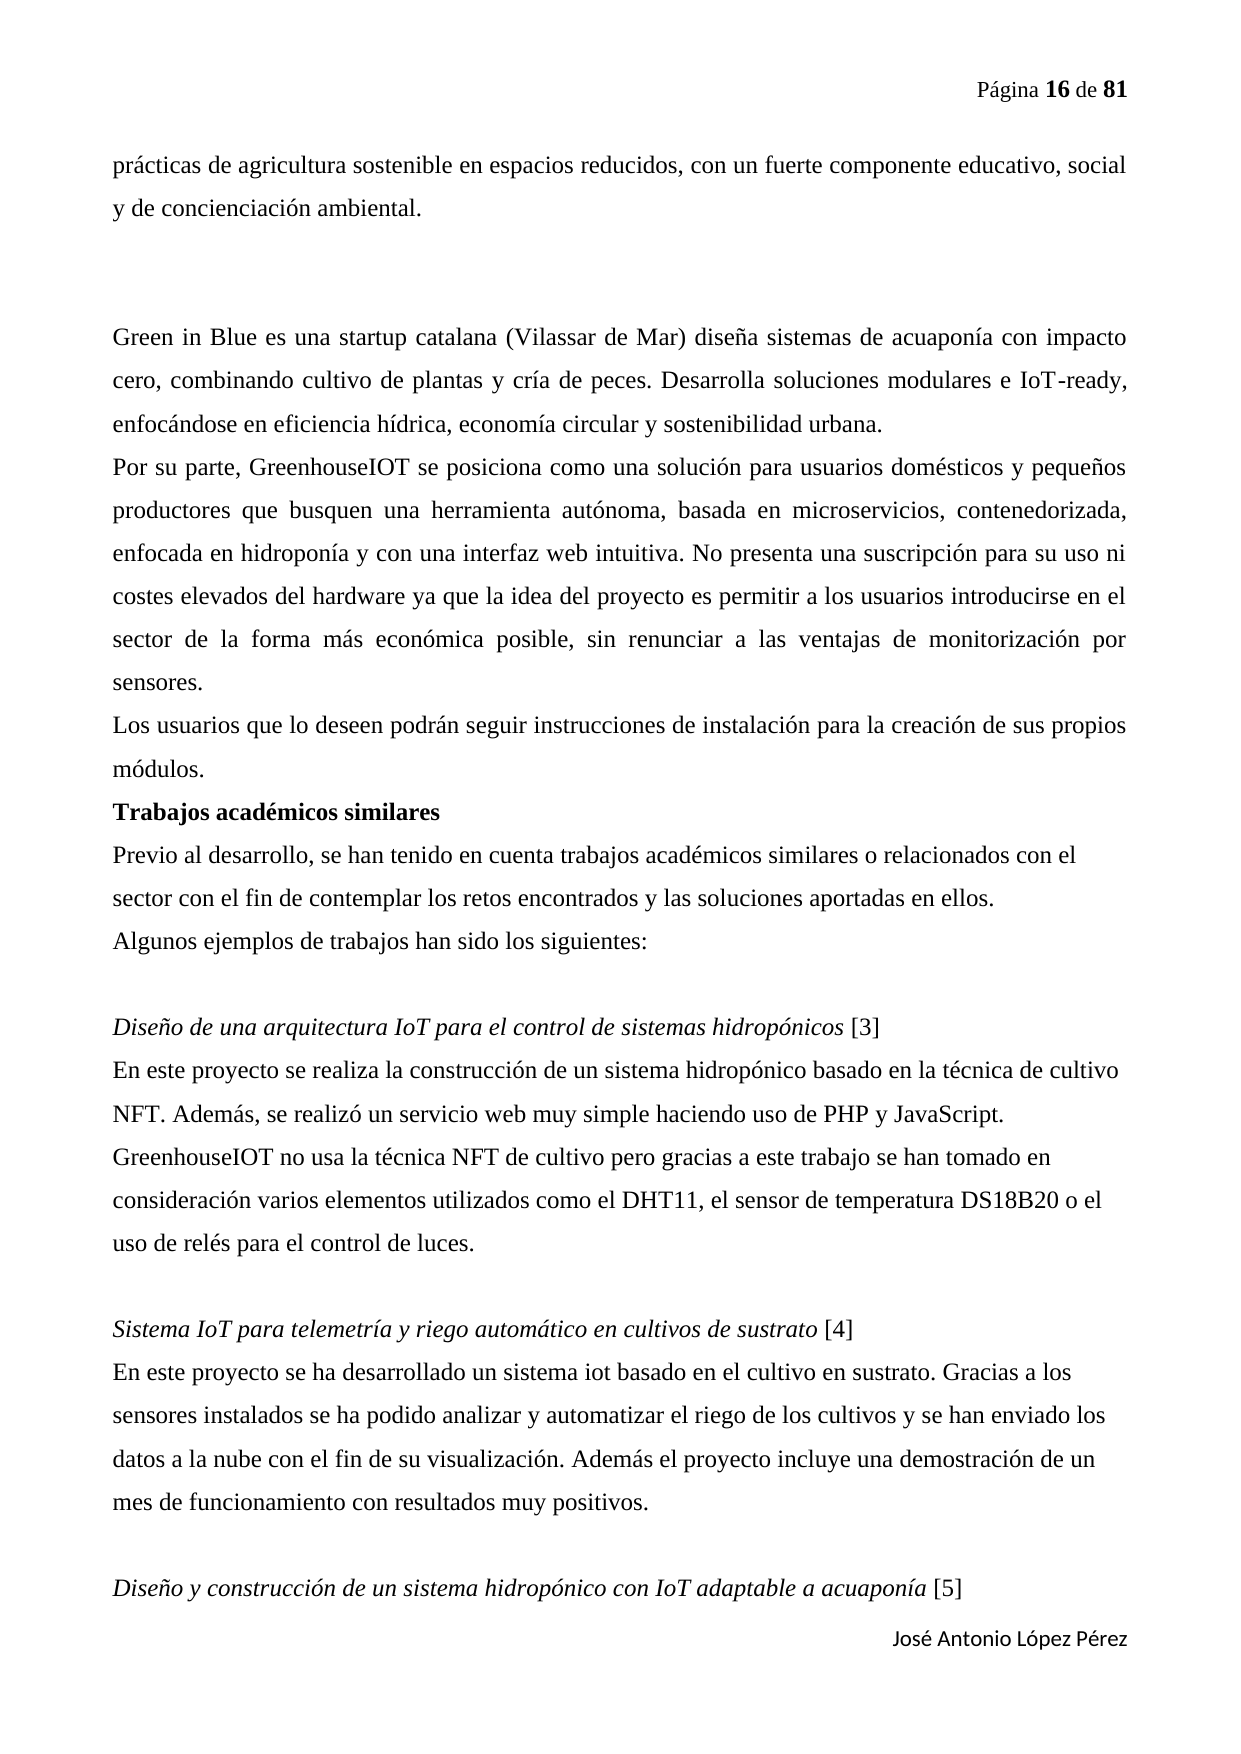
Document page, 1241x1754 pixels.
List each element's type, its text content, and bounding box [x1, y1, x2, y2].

text Algunos ejemplos de trabajos han sido los siguientes: [112, 926, 1128, 955]
text Diseño de una arquitectura IoT para el control de sistemas hidropónicos [3] [112, 1012, 1128, 1041]
text En este proyecto se ha desarrollado un sistema iot basado en el cultivo en sustrato. Gracias a los sensores instalados se ha podido analizar y automatizar el riego de los cultivos y se han enviado los datos a la nube con el fin de su visualización. Además el proyecto incluye una demostración de un mes de funcionamiento con resultados muy positivos. [112, 1357, 1128, 1516]
text Green in Blue es una startup catalana (Vilassar de Mar) diseña sistemas de acuaponía con impacto cero, combinando cultivo de plantas y cría de peces. Desarrolla soluciones modulares e IoT-ready, enfocándose en eficiencia hídrica, economía circular y sostenibilidad urbana. [112, 322, 1128, 437]
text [112, 150, 1128, 222]
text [112, 1573, 1128, 1602]
text Previo al desarrollo, se han tenido en cuenta trabajos académicos similares o relacionados con el sector con el fin de contemplar los retos encontrados y las soluciones aportadas en ellos. [112, 840, 1128, 912]
text Sistema IoT para telemetría y riego automático en cultivos de sustrato [4] [112, 1314, 1128, 1343]
text Los usuarios que lo deseen podrán seguir instrucciones de instalación para la creación de sus propios módulos. [112, 711, 1128, 782]
text En este proyecto se realiza la construcción de un sistema hidropónico basado en la técnica de cultivo NFT. Además, se realizó un servicio web muy simple haciendo uso de PHP y JavaScript. GreenhouseIOT no usa la técnica NFT de cultivo pero gracias a este trabajo se han tomado en consideración varios elementos utilizados como el DHT11, el sensor de temperatura DS18B20 o el uso de relés para el control de luces. [112, 1056, 1128, 1257]
text Trabajos académicos similares [112, 797, 1128, 826]
text Por su parte, GreenhouseIOT se posiciona como una solución para usuarios domésticos y pequeños productores que busquen una herramienta autónoma, basada en microservicios, contenedorizada, enfocada en hidroponía y con una interfaz web intuitiva. No presenta una suscripción para su uso ni costes elevados del hardware ya que la idea del proyecto es permitir a los usuarios introducirse en el sector de la forma más económica posible, sin renunciar a las ventajas de monitorización por sensores. [112, 452, 1128, 696]
